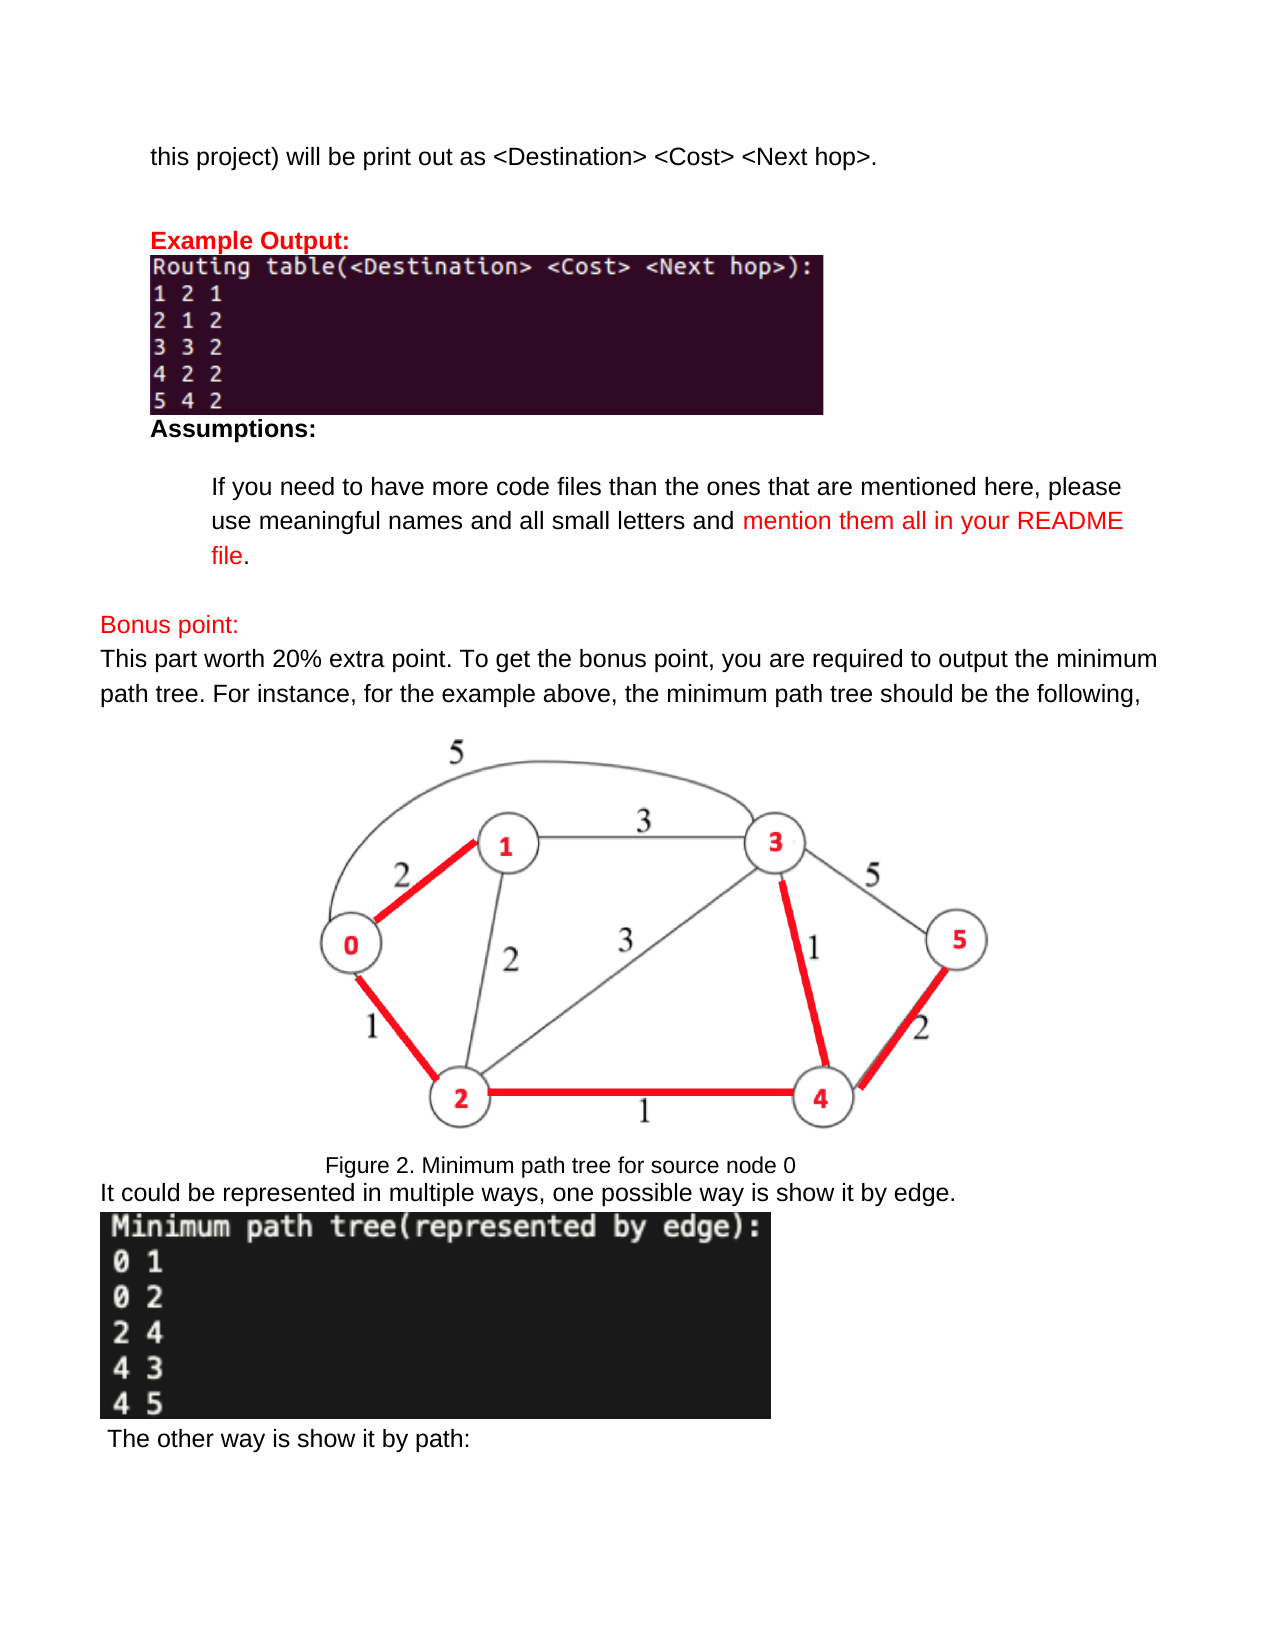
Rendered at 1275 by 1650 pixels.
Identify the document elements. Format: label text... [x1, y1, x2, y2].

subtitle Example Output: [150, 226, 1192, 255]
picture [100, 1212, 771, 1419]
text It could be represented in multiple ways, one possible way is show it by edge. [100, 1178, 1192, 1207]
subtitle Assumptions: [150, 414, 1192, 443]
text The other way is show it by path: [100, 1424, 1192, 1453]
text Bonus point: [100, 610, 1192, 638]
picture [278, 713, 1014, 1137]
picture [150, 255, 824, 415]
list If you need to have more code files than the ones that are mentioned here, please use meaningful names and all small letters and mention them all in your README file. [211, 472, 1124, 569]
text Figure 2. Minimum path tree for source node 0 [325, 1152, 1251, 1178]
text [150, 142, 1124, 170]
text This part worth 20% extra point. To get the bonus point, you are required to output the minimum path tree. For instance, for the example above, the minimum path tree should be the following, [100, 644, 1192, 707]
